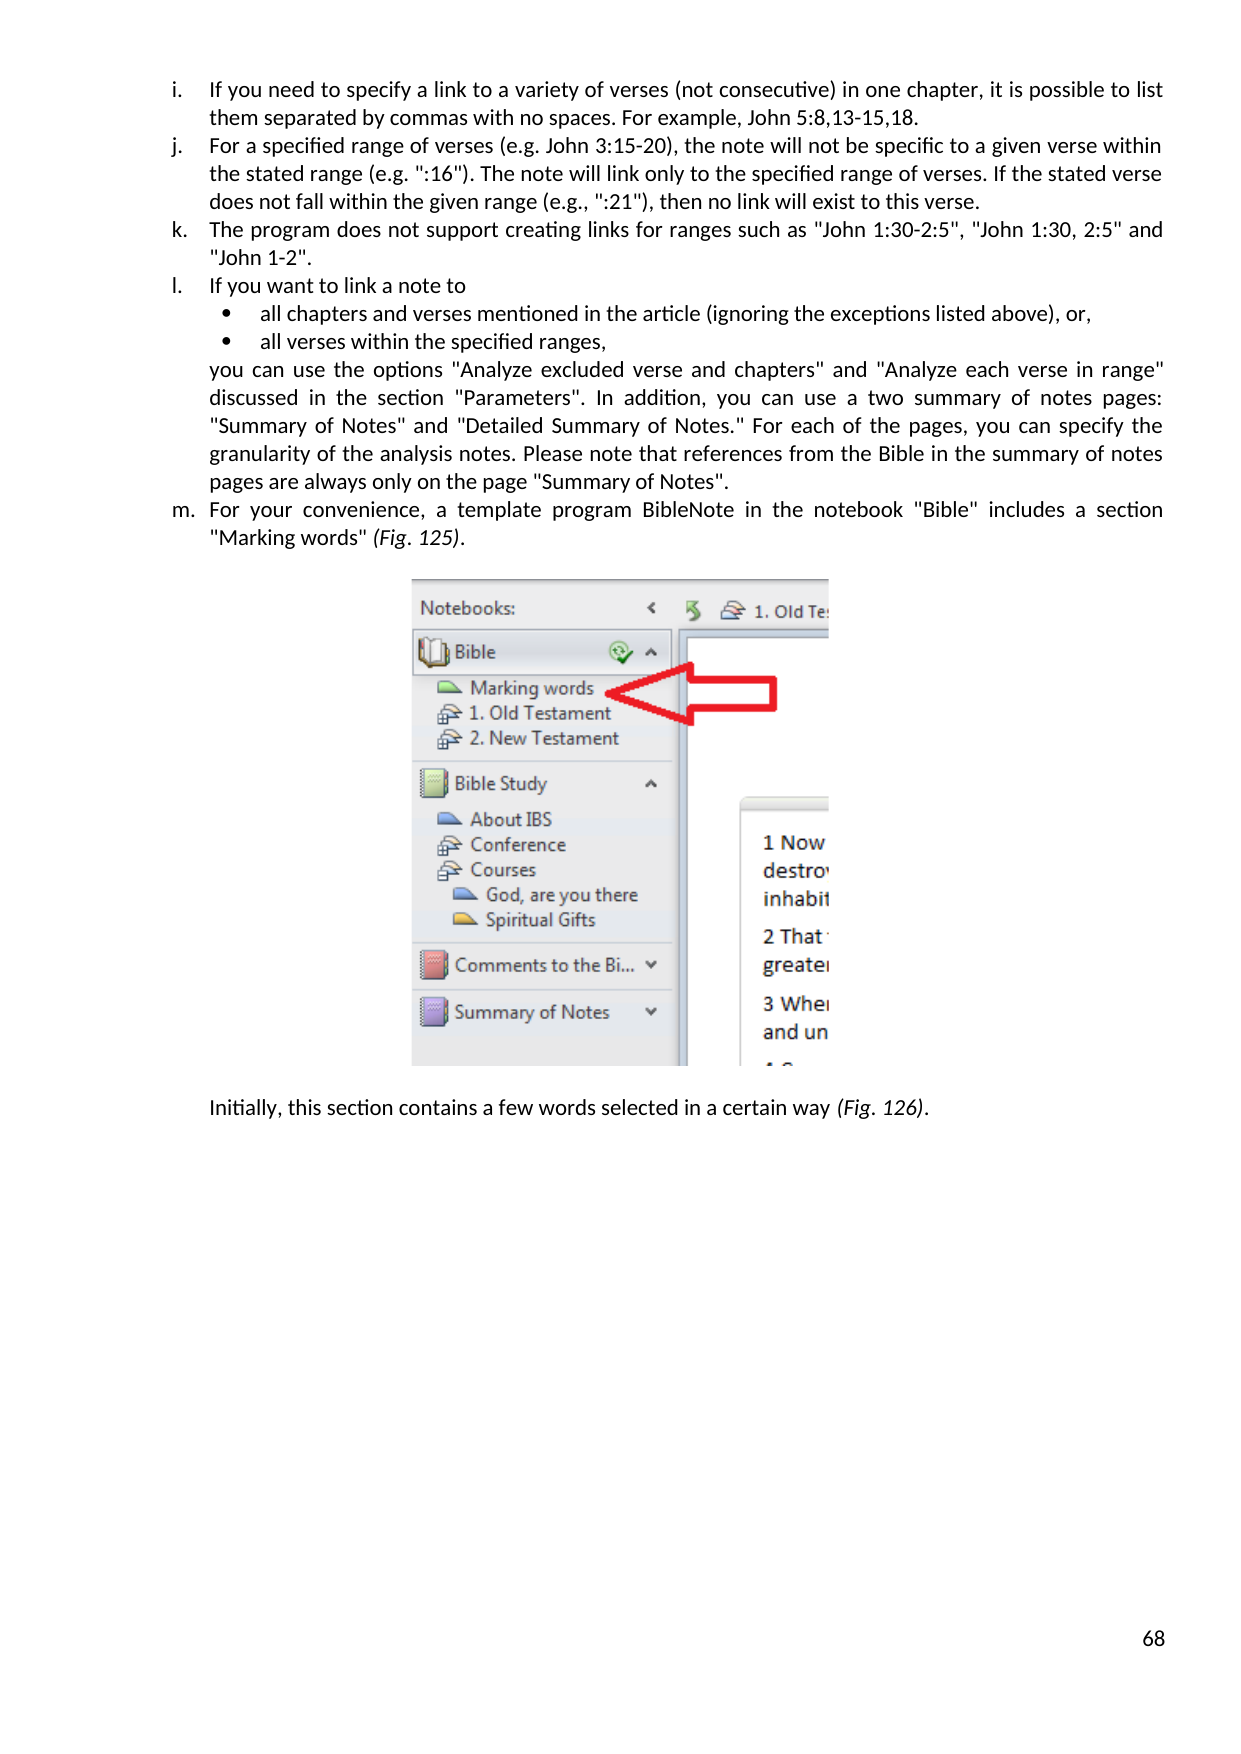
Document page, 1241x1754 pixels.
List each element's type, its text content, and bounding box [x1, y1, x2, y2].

list For your convenience, a template program BibleNote in the notebook "Bible" includes a section "Marking words" (Fig. 125). [172, 495, 1165, 551]
list If you need to specify a link to a variety of verses (not consecutive) in one chapter, it is possible to list them separated by commas with no spaces. For example, John 5:8,13-15,18. [172, 75, 1165, 131]
list For a specified range of verses (e.g. John 3:15-20), the note will not be specific to a given verse within the stated range (e.g. ":16"). The note will link only to the specified range of verses. If the stated verse does not fall within the given range (e.g., ":21"), then no link will exist to this verse. [172, 131, 1165, 215]
list Initially, this section contains a few words selected in a certain way (Fig. 126). [209, 1093, 1165, 1121]
list If you want to link a note to [172, 271, 1165, 299]
list all chapters and verses mentioned in the article (ignoring the exceptions listed above), or, [222, 299, 1165, 327]
list all verses within the specified ranges, [222, 327, 1165, 355]
list you can use the options "Analyze excluded verse and chapters" and "Analyze each verse in range" discussed in the section "Parameters". In addition, you can use a two summary of notes pages: "Summary of Notes" and "Detailed Summary of Notes." For each of the pages, you can specify the granularity of the analysis notes. Please note that references from the Bible in the summary of notes pages are always only on the page "Summary of Notes". [209, 355, 1165, 495]
picture [411, 579, 829, 1066]
list The program does not support creating links for ranges such as "John 1:30-2:5", "John 1:30, 2:5" and "John 1-2". [172, 215, 1165, 271]
